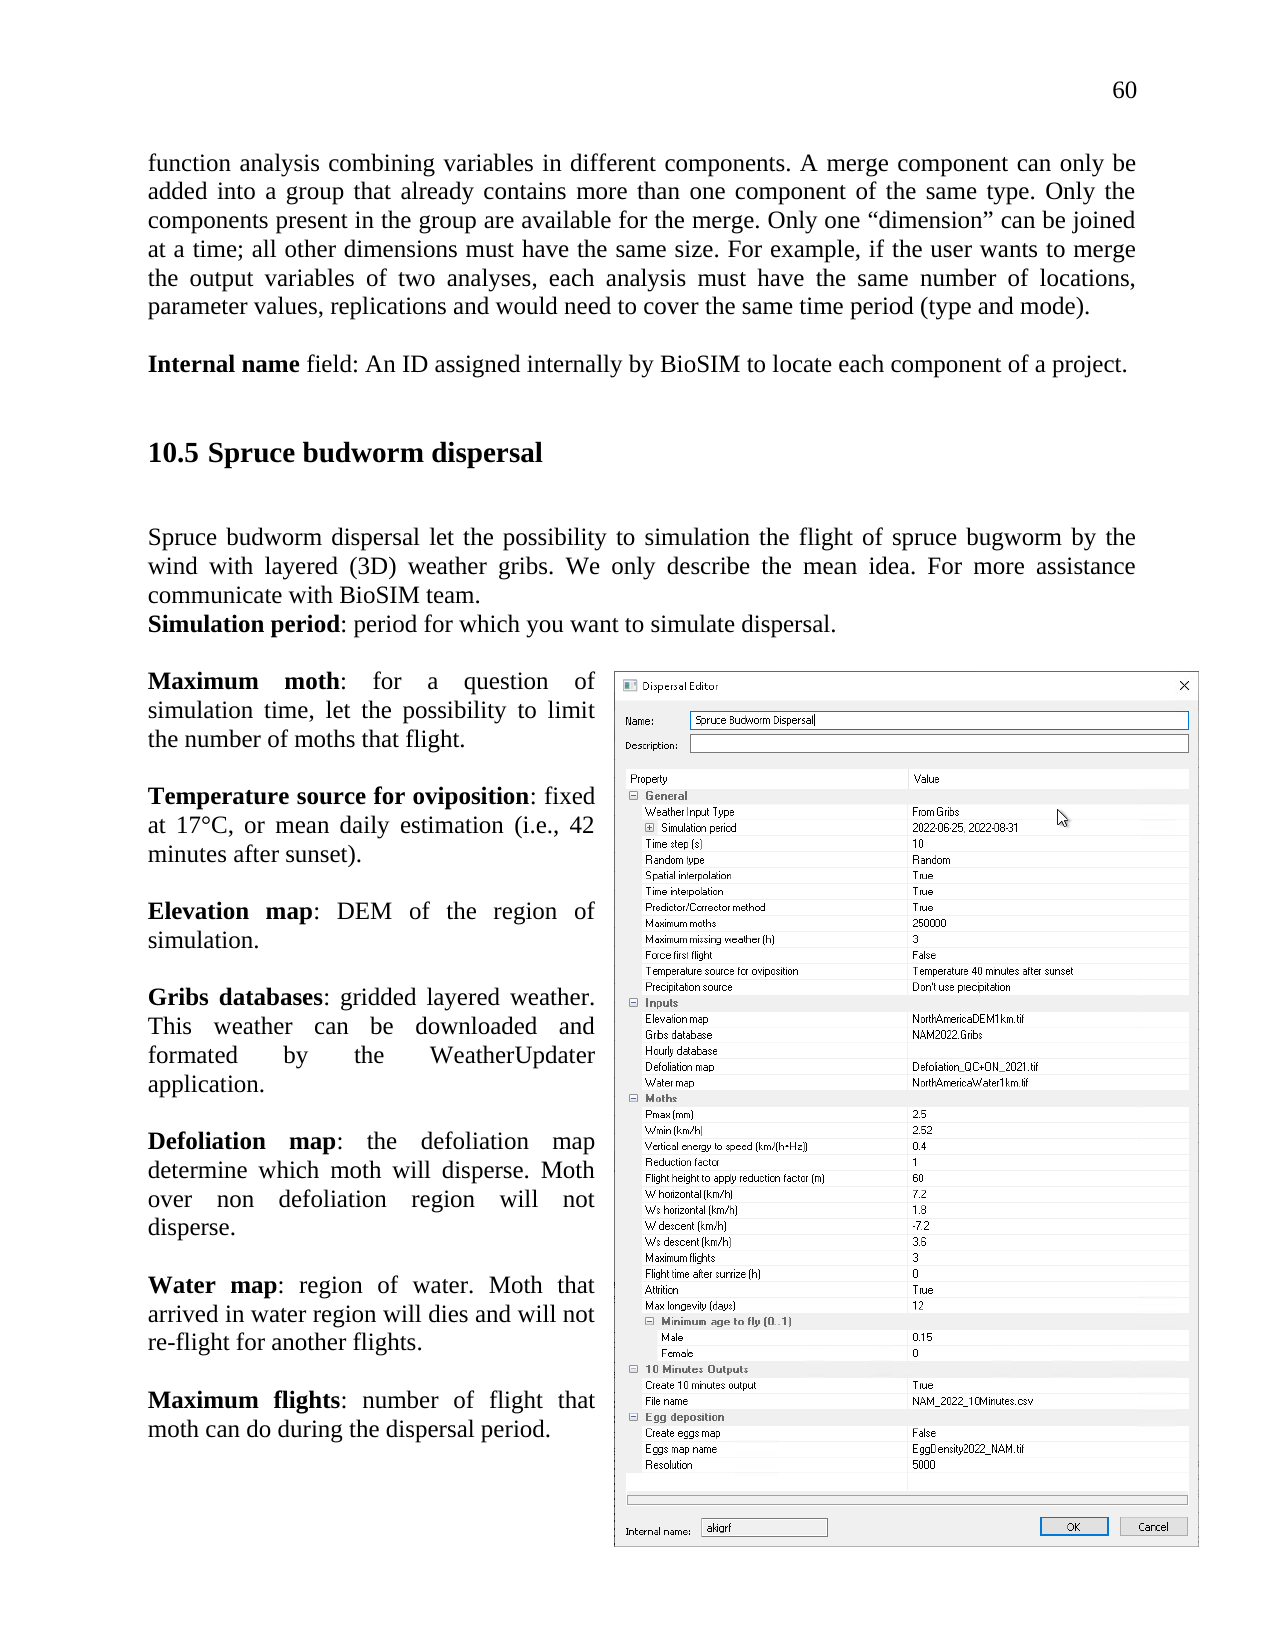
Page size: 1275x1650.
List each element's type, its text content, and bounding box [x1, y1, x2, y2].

text Simulation period: period for which you want to simulate dispersal. [148, 609, 1137, 637]
text Spruce budworm dispersal let the possibility to simulation the flight of spruce bugworm by the wind with layered (3D) weather gribs. We only describe the mean idea. For more assistance communicate with BioSIM team. [148, 522, 1137, 609]
picture [614, 671, 1199, 1547]
text Maximum flights: number of flight that moth can do during the dispersal period. [148, 1385, 614, 1442]
text Defoliation map: the defoliation map determine which moth will disperse. Moth over non defoliation region will not disperse. [148, 1126, 614, 1241]
text Water map: region of water. Moth that arrived in water region will dies and will not re-flight for another flights. [148, 1270, 614, 1356]
text Temperature source for oviposition: fixed at 17°C, or mean daily estimation (i.e., 42 minutes after sunset). [148, 781, 614, 867]
text Maximum moth: for a question of simulation time, let the possibility to limit the number of moths that flight. [148, 666, 1137, 752]
text Elevation map: DEM of the region of simulation. [148, 896, 614, 954]
text Gribs databases: gridded layered weather. This weather can be downloaded and formated by the WeatherUpdater application. [148, 982, 614, 1097]
subtitle Spruce budworm dispersal [148, 435, 1137, 469]
text Internal name field: An ID assigned internally by BioSIM to locate each component of a project. [148, 349, 1137, 378]
